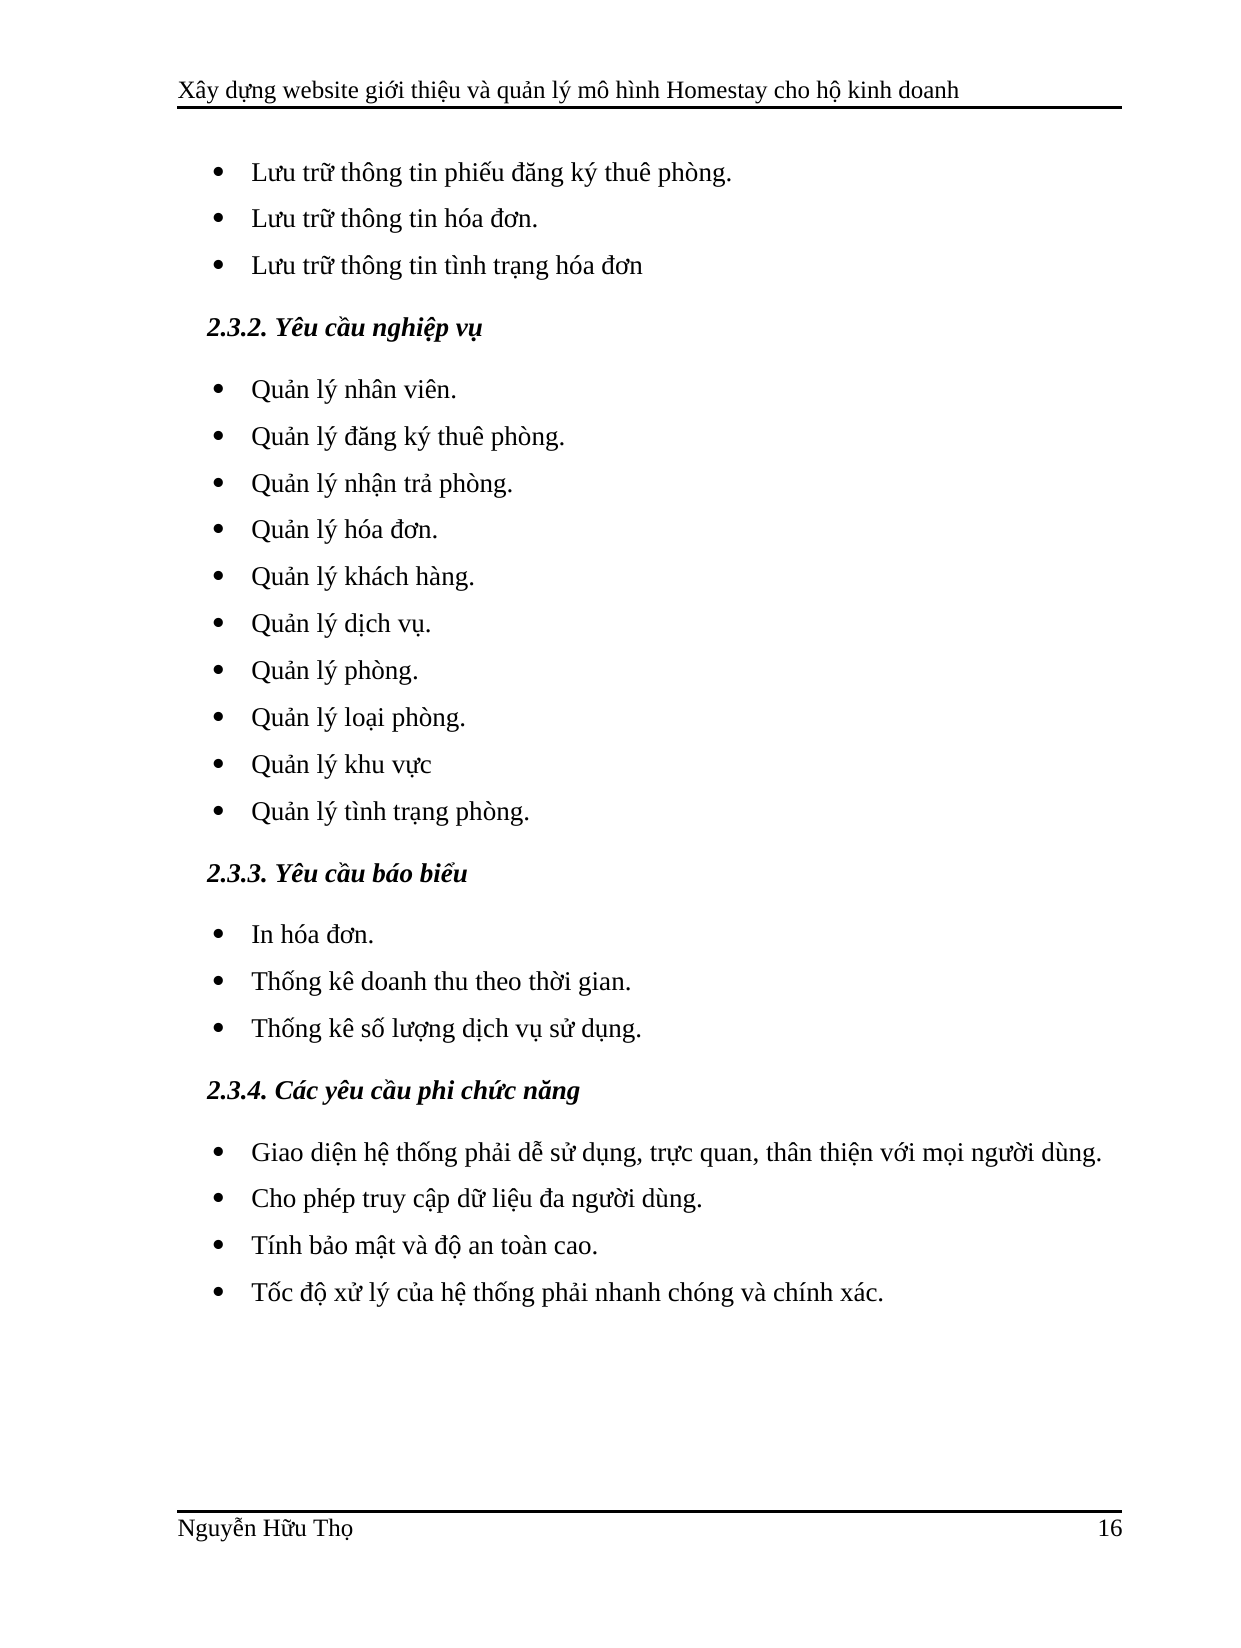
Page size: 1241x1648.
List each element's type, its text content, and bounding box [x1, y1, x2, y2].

list Lưu trữ thông tin hóa đơn. [213, 202, 1122, 234]
subtitle Yêu cầu nghiệp vụ [207, 311, 1122, 342]
list Lưu trữ thông tin phiếu đăng ký thuê phòng. [213, 156, 1122, 187]
list Quản lý hóa đơn. [213, 513, 1122, 545]
list Quản lý dịch vụ. [213, 607, 1122, 638]
list Tốc độ xử lý của hệ thống phải nhanh chóng và chính xác. [213, 1276, 1122, 1307]
subtitle Yêu cầu báo biểu [207, 857, 1122, 888]
list Quản lý đăng ký thuê phòng. [213, 420, 1122, 451]
list Tính bảo mật và độ an toàn cao. [213, 1229, 1122, 1261]
list Quản lý khách hàng. [213, 560, 1122, 592]
subtitle Các yêu cầu phi chức năng [207, 1074, 1122, 1105]
list Lưu trữ thông tin tình trạng hóa đơn [213, 249, 1122, 281]
list In hóa đơn. [213, 918, 1122, 949]
list Thống kê số lượng dịch vụ sử dụng. [213, 1012, 1122, 1043]
list Quản lý khu vực [213, 748, 1122, 779]
list Thống kê doanh thu theo thời gian. [213, 965, 1122, 996]
list Quản lý loại phòng. [213, 701, 1122, 732]
list Cho phép truy cập dữ liệu đa người dùng. [213, 1182, 1122, 1214]
list Quản lý tình trạng phòng. [213, 795, 1122, 826]
list Quản lý nhân viên. [213, 373, 1122, 404]
list Quản lý nhận trả phòng. [213, 467, 1122, 498]
list Quản lý phòng. [213, 654, 1122, 685]
list Giao diện hệ thống phải dễ sử dụng, trực quan, thân thiện với mọi người dùng. [213, 1136, 1122, 1167]
